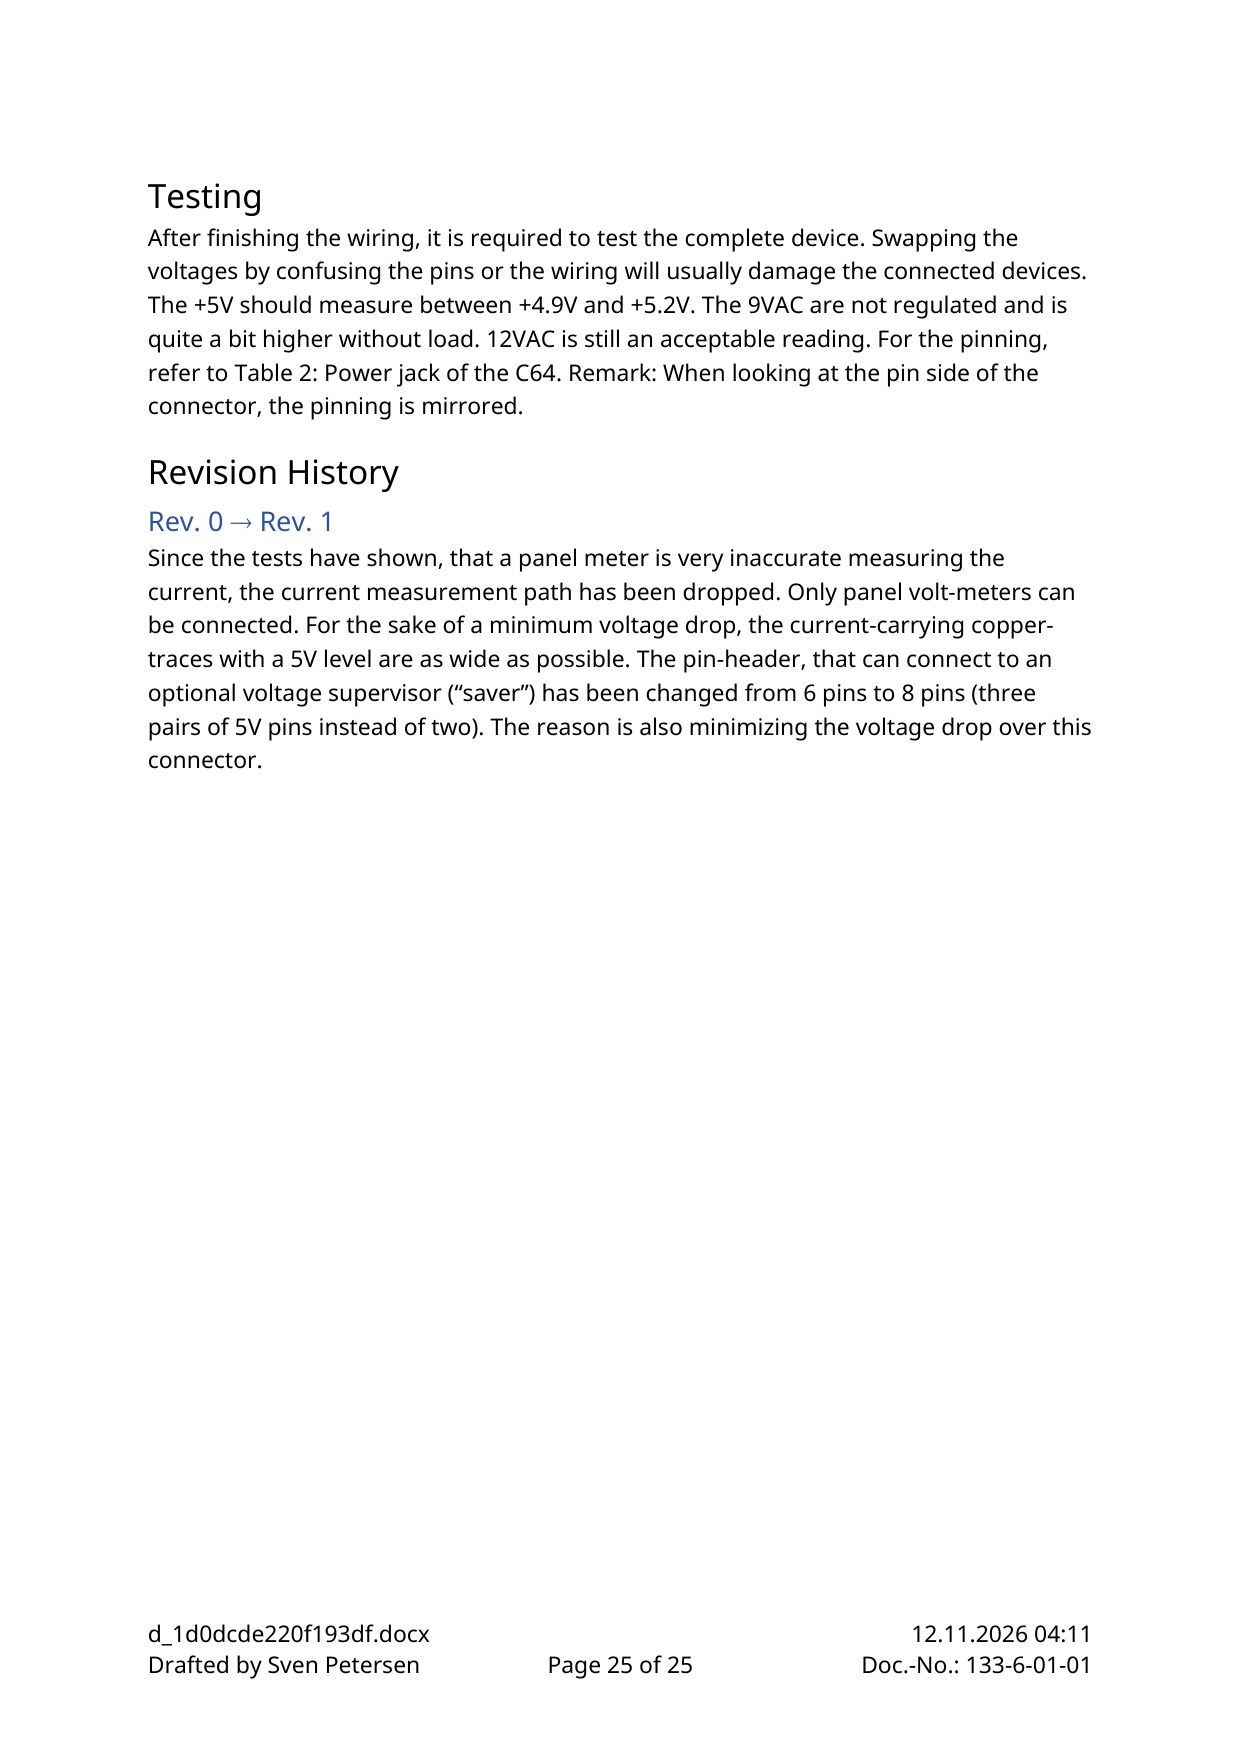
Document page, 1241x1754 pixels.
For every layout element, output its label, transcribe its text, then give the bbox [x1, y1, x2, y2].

text Since the tests have shown, that a panel meter is very inaccurate measuring the current, the current measurement path has been dropped. Only panel volt-meters can be connected. For the sake of a minimum voltage drop, the current-carrying copper-traces with a 5V level are as wide as possible. The pin-header, that can connect to an optional voltage supervisor (“saver”) has been changed from 6 pins to 8 pins (three pairs of 5V pins instead of two). The reason is also minimizing the voltage drop over this connector. [148, 542, 1093, 776]
subtitle Revision History [148, 449, 1093, 494]
text After finishing the wiring, it is required to test the complete device. Swapping the voltages by confusing the pins or the wiring will usually damage the connected devices. The +5V should measure between +4.9V and +5.2V. The 9VAC are not regulated and is quite a bit higher without load. 12VAC is still an acceptable reading. For the pinning, refer to Table 2: Power jack of the C64. Remark: When looking at the pin side of the connector, the pinning is mirrored. [148, 222, 1093, 422]
subtitle Rev. 0 Rev. 1 [148, 502, 1093, 539]
subtitle Testing [148, 173, 1093, 218]
